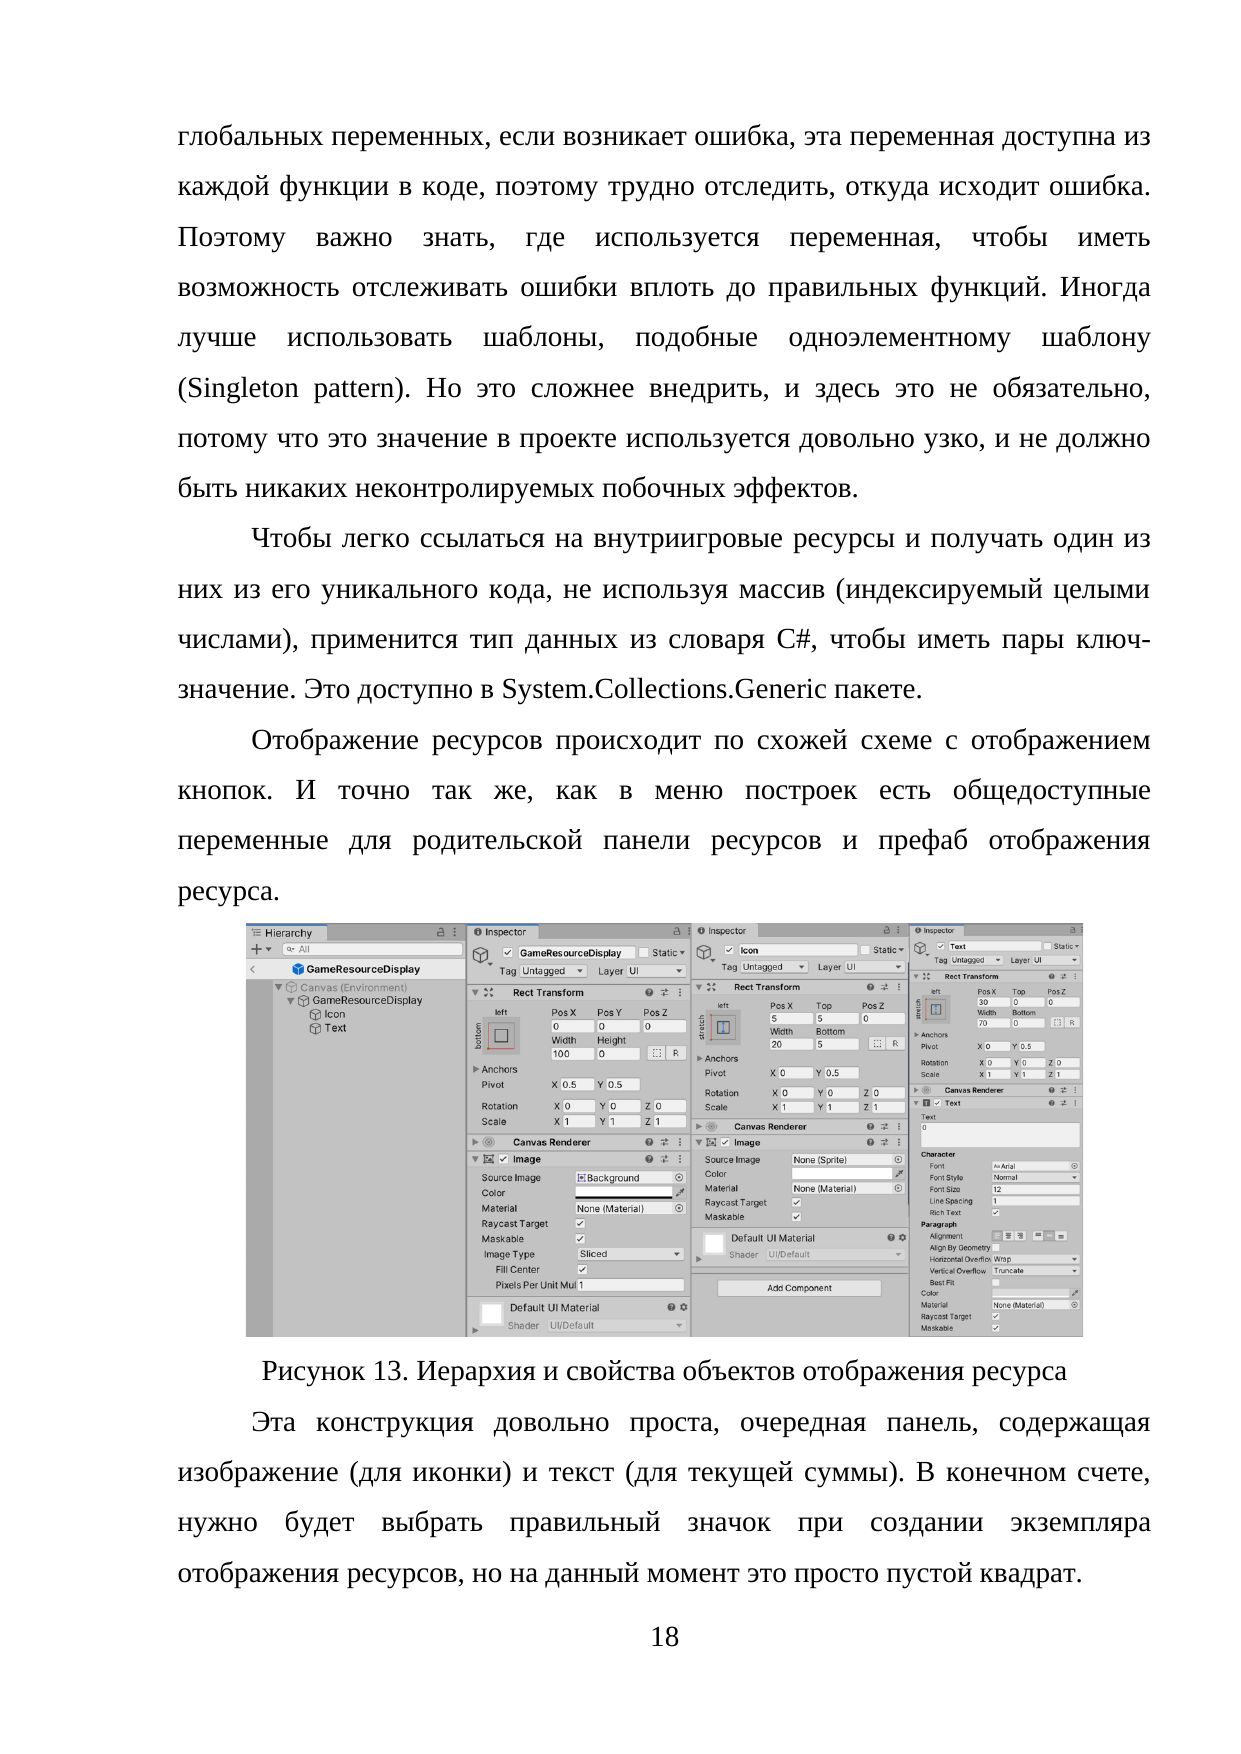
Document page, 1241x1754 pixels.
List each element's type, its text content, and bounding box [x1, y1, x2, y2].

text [177, 118, 1152, 504]
text Чтобы легко ссылаться на внутриигровые ресурсы и получать один из них из его уникального кода, не используя массив (индексируемый целыми числами), применится тип данных из словаря C#, чтобы иметь пары ключ-значение. Это доступно в System.Collections.Generic пакете. [177, 521, 1152, 705]
text Отображение ресурсов происходит по схожей схеме с отображением кнопок. И точно так же, как в меню построек есть общедоступные переменные для родительской панели ресурсов и префаб отображения ресурса. [177, 722, 1152, 906]
picture [245, 923, 1084, 1337]
text Рисунок 13. Иерархия и свойства объектов отображения ресурса [177, 1353, 1152, 1387]
text Эта конструкция довольно проста, очередная панель, содержащая изображение (для иконки) и текст (для текущей суммы). В конечном счете, нужно будет выбрать правильный значок при создании экземпляра отображения ресурсов, но на данный момент это просто пустой квадрат. [177, 1404, 1152, 1588]
